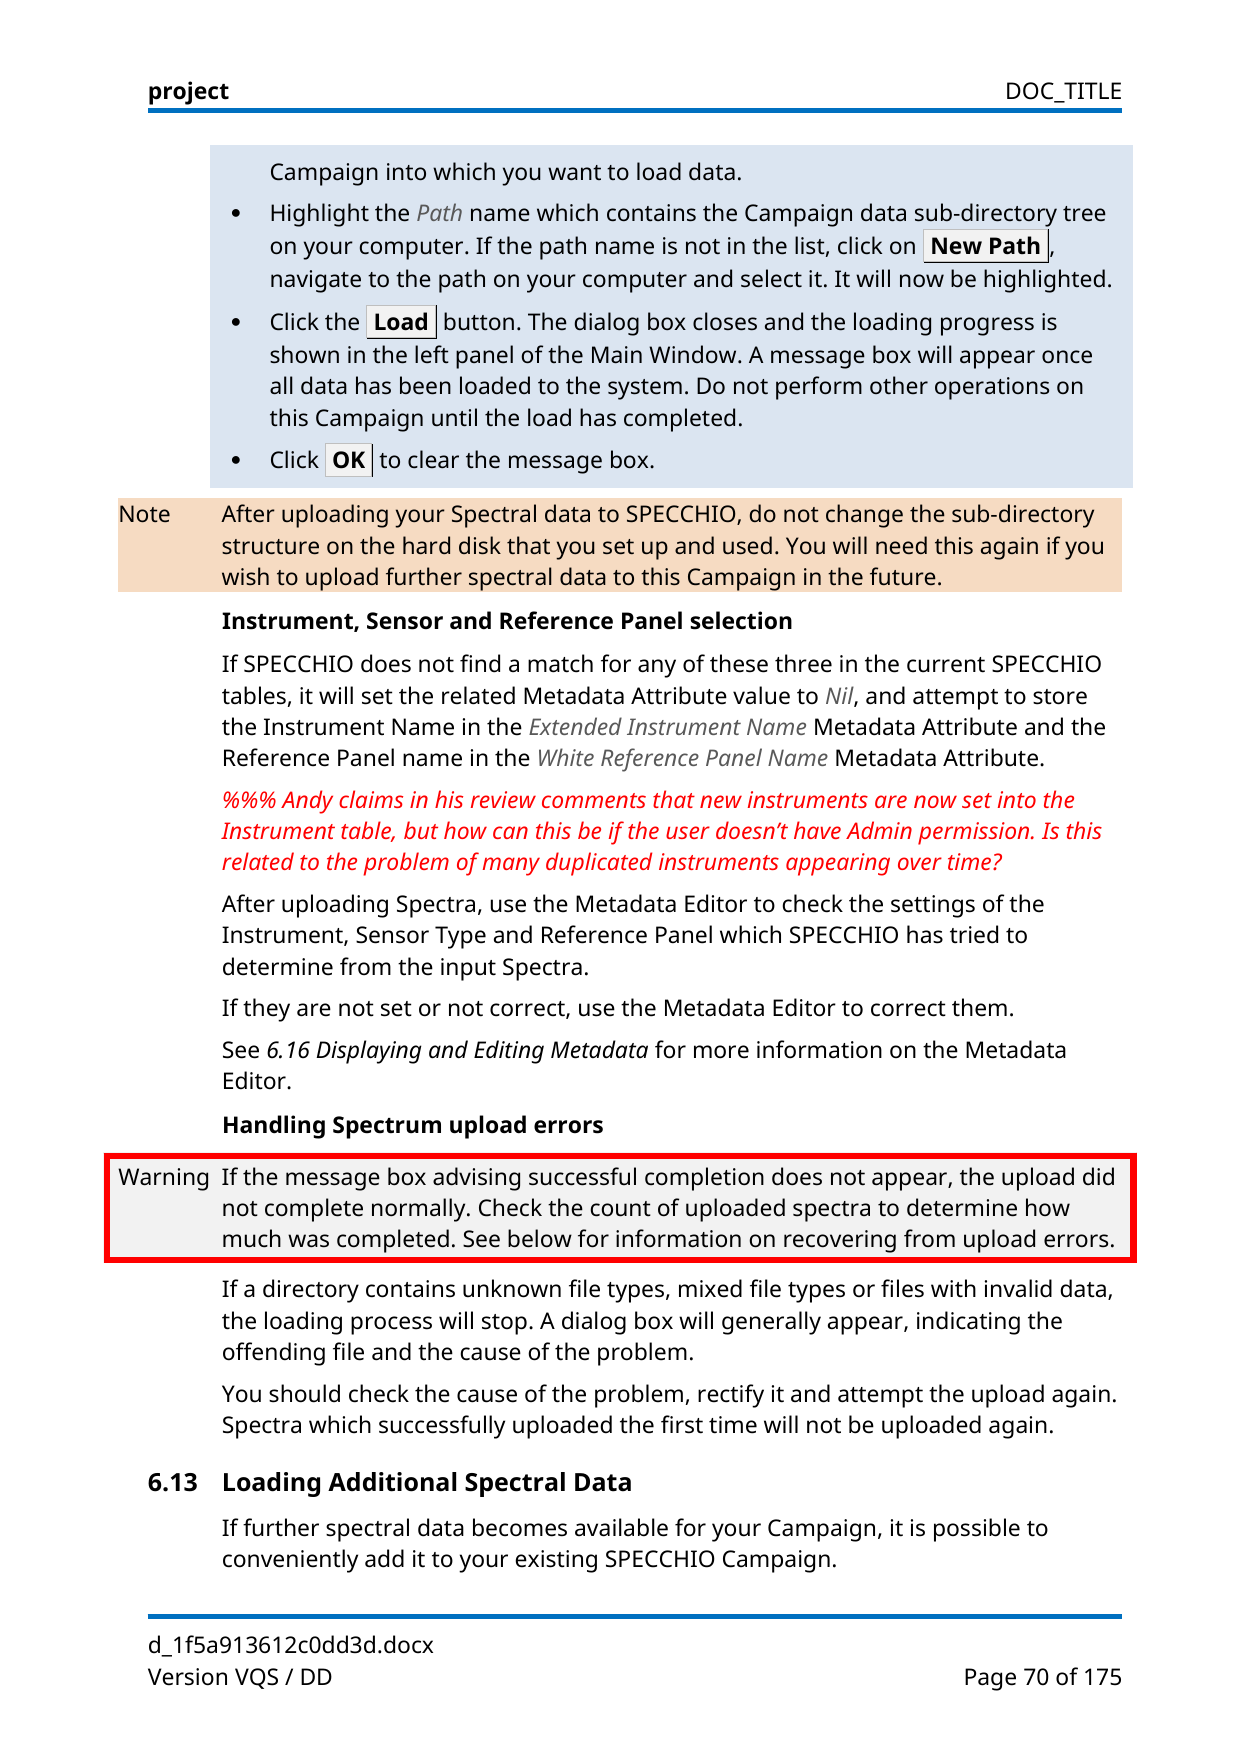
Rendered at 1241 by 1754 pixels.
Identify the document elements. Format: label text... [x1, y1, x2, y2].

text Warning If the message box advising successful completion does not appear, the upload did not complete normally. Check the count of uploaded spectra to determine how much was completed. See below for information on recovering from upload errors. [110, 1159, 1130, 1257]
text You should check the cause of the problem, rectify it and attempt the upload again. Spectra which successfully uploaded the first time will not be uploaded again. [222, 1377, 1122, 1440]
text %%% Andy claims in his review comments that new instruments are now set into the Instrument table, but how can this be if the user doesn’t have Admin permission. Is this related to the problem of many duplicated instruments appearing over time? [222, 784, 1122, 877]
text If a directory contains unknown file types, mixed file types or files with invalid data, the loading process will stop. A dialog box will generally appear, indicating the offending file and the cause of the problem. [222, 1273, 1122, 1367]
subtitle Handling Spectrum upload errors [222, 1109, 1122, 1140]
text If they are not set or not correct, use the Metadata Editor to correct them. [222, 992, 1122, 1023]
subtitle A [148, 1465, 1122, 1499]
text If SPECCHIO does not find a match for any of these three in the current SPECCHIO tables, it will set the related Metadata Attribute value to Nil, and attempt to store the Instrument Name in the Extended Instrument Name Metadata Attribute and the Reference Panel name in the White Reference Panel Name Metadata Attribute. [222, 648, 1122, 773]
text SPECCHIO [222, 1512, 1122, 1574]
text SPECCHIO again [118, 498, 1122, 592]
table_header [210, 145, 1133, 488]
subtitle Instrument, Sensor and Reference Panel selection [222, 604, 1122, 636]
text After uploading Spectra, use the Metadata Editor to check the settings of the Instrument, Sensor Type and Reference Panel which SPECCHIO has tried to determine from the input Spectra. [222, 888, 1122, 982]
